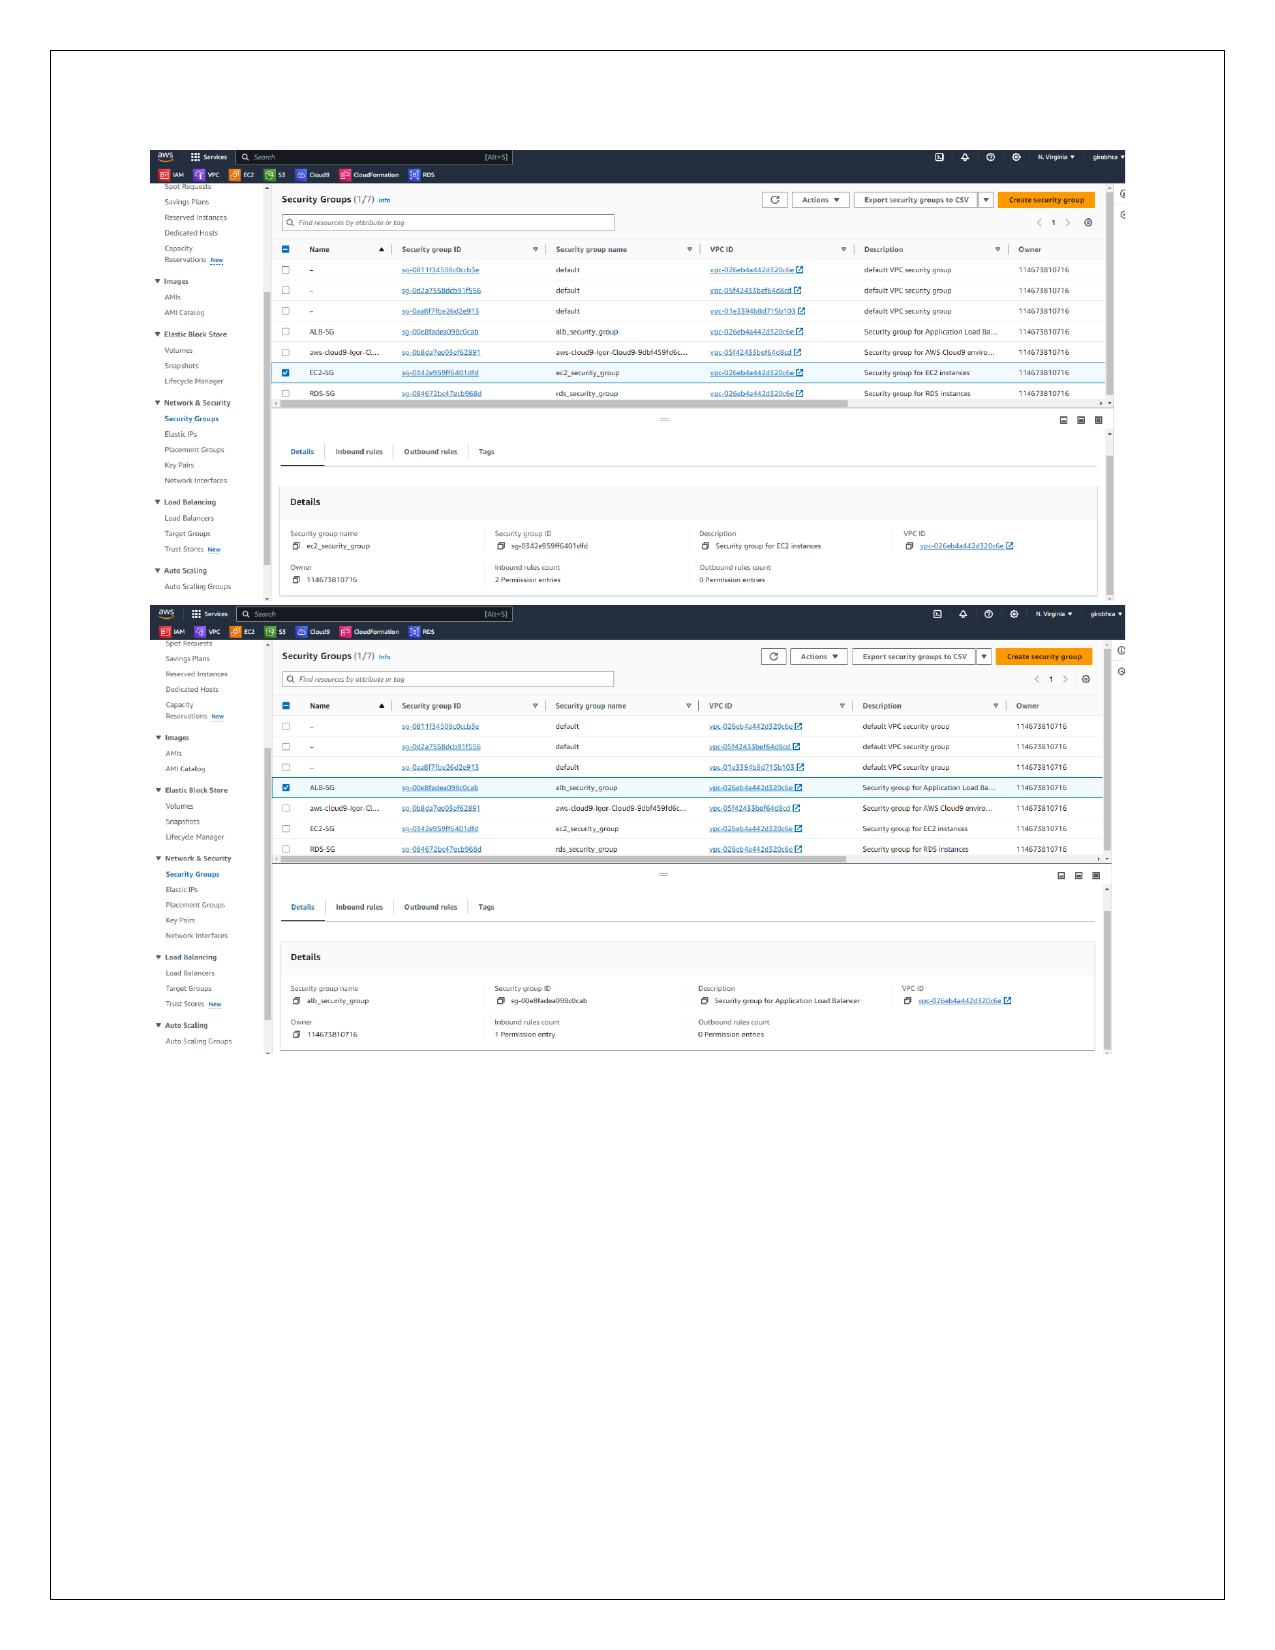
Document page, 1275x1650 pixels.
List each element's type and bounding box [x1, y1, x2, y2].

picture [150, 605, 1125, 1054]
picture [150, 150, 1125, 601]
